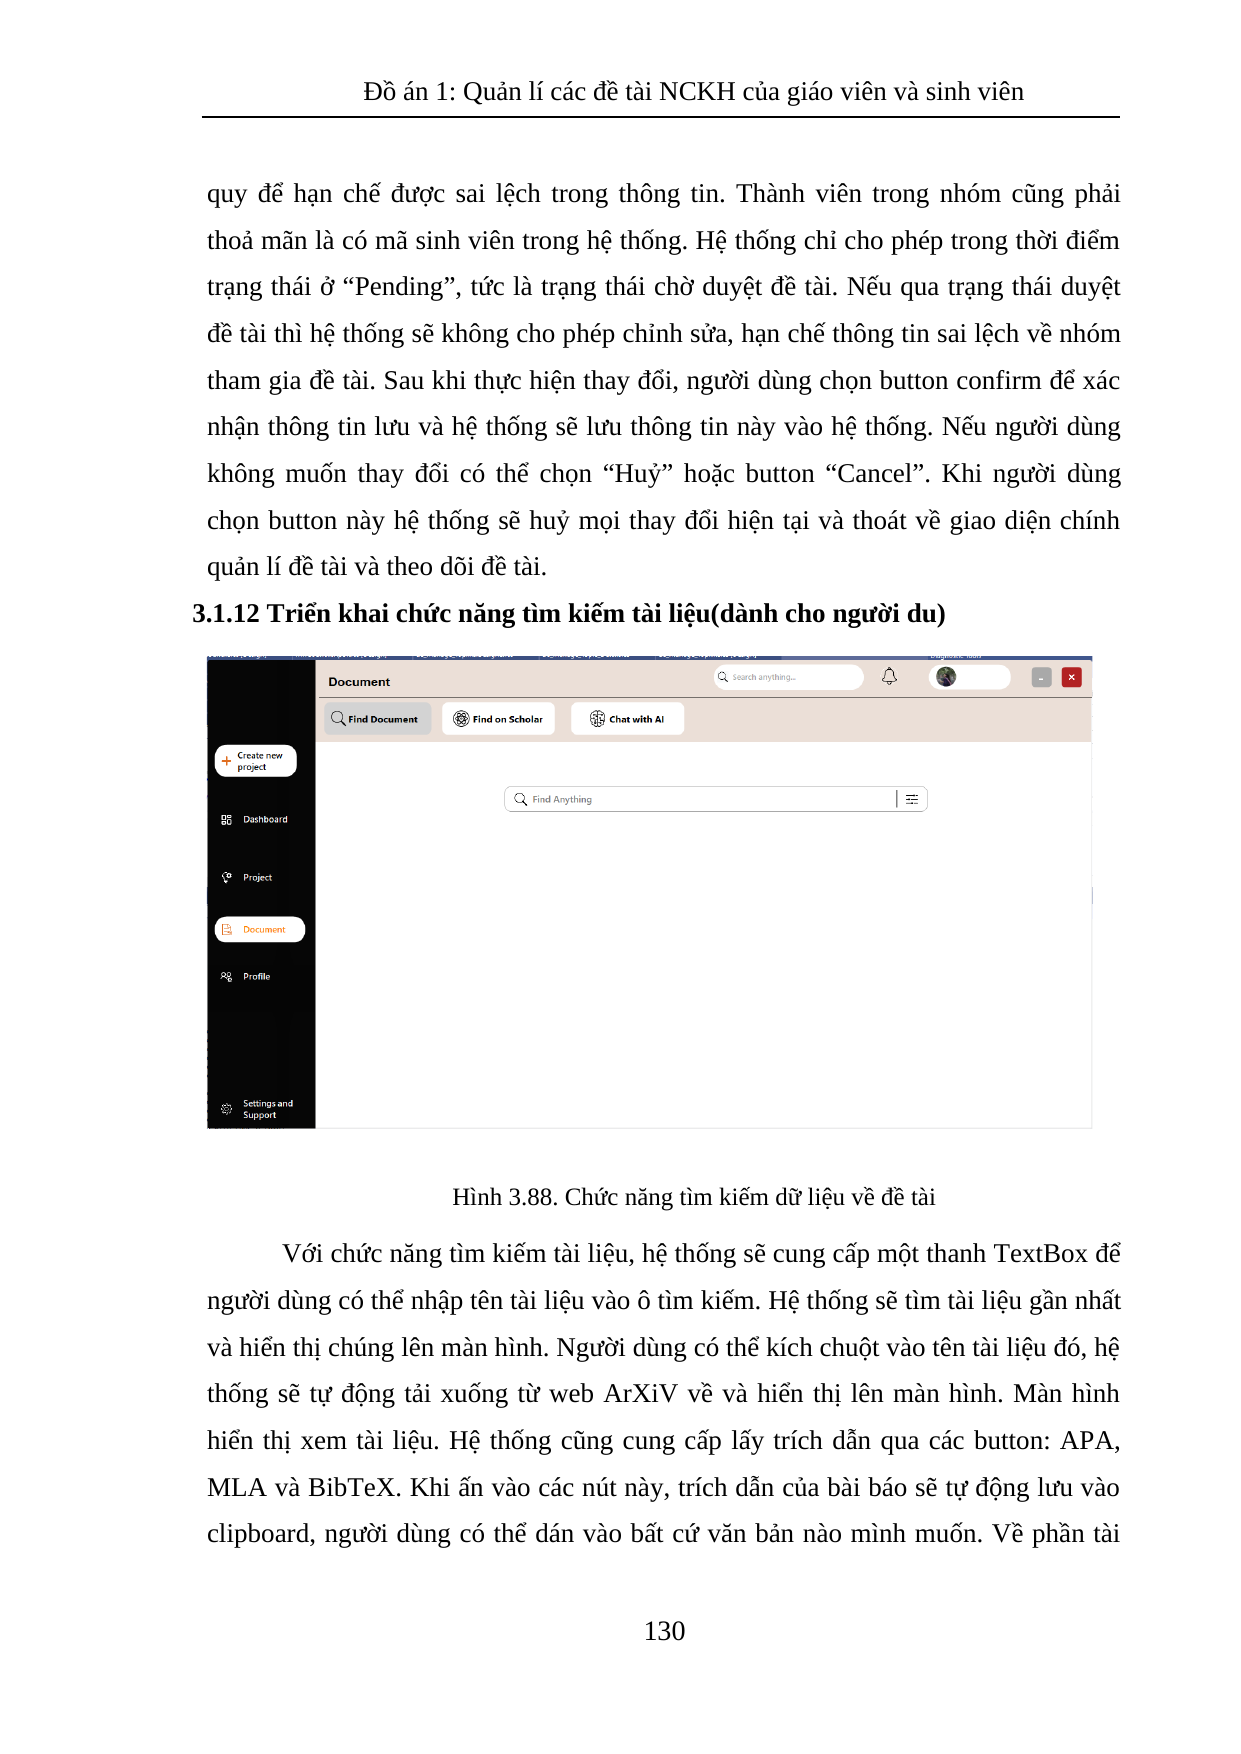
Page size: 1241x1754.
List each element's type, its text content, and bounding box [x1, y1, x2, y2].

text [207, 1238, 1122, 1549]
list Triển khai chức năng tìm kiếm tài liệu(dành cho người du) [192, 597, 1122, 628]
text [207, 177, 1122, 582]
picture [206, 656, 1093, 1129]
